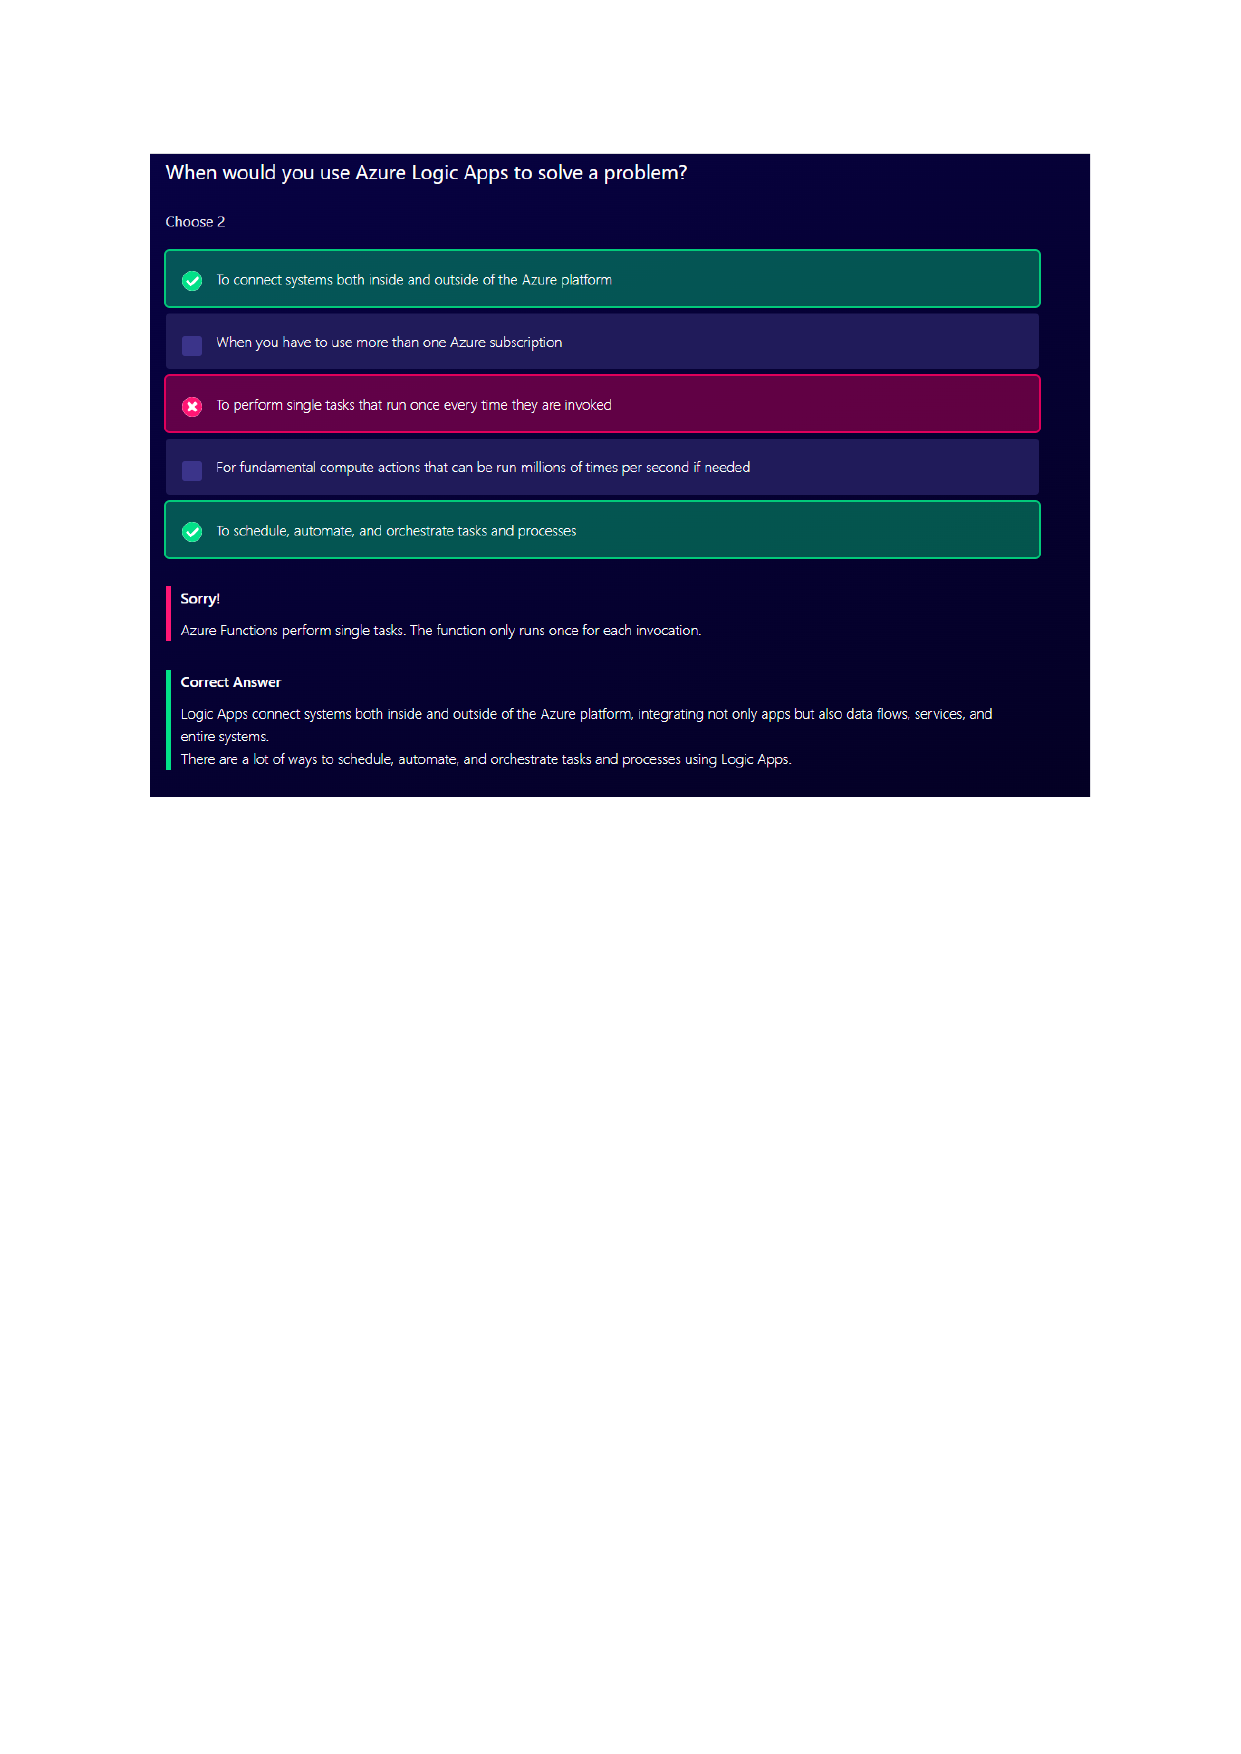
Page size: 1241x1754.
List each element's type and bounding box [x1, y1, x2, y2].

picture [150, 150, 1091, 797]
